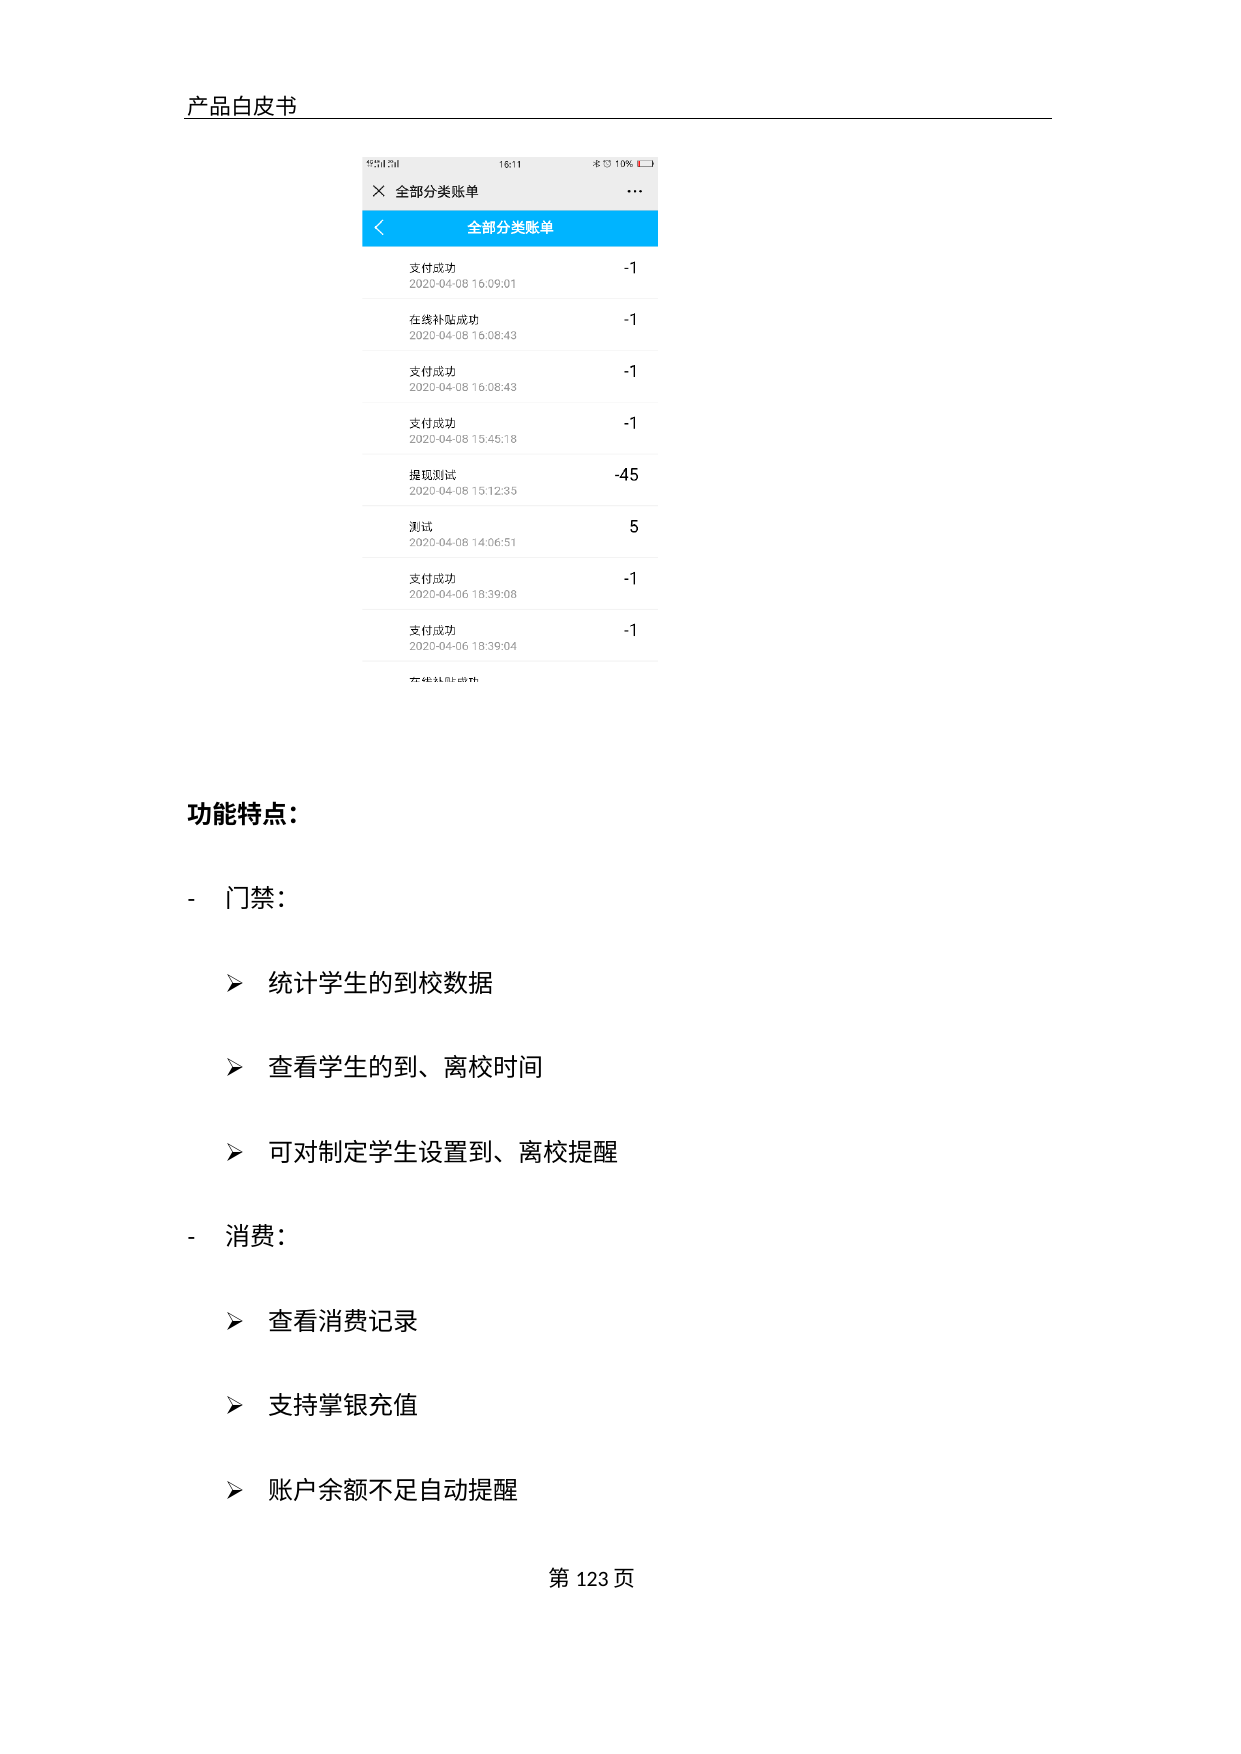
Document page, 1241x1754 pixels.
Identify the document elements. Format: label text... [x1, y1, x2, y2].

text 功能特点： [187, 780, 1053, 845]
picture [483, 223, 494, 229]
picture [527, 222, 535, 231]
list 支持掌银充值 [225, 1371, 1053, 1436]
picture [362, 247, 658, 682]
picture [469, 226, 480, 233]
list 账户余额不足自动提醒 [225, 1456, 1053, 1521]
list 统计学生的到校数据 [225, 949, 1053, 1014]
picture [362, 157, 658, 210]
list 门禁： [187, 864, 1053, 929]
list 消费： [187, 1202, 1053, 1267]
picture [542, 226, 551, 231]
list 查看学生的到、离校时间 [225, 1033, 1053, 1098]
list 查看消费记录 [225, 1287, 1053, 1352]
list 可对制定学生设置到、离校提醒 [225, 1118, 1053, 1183]
